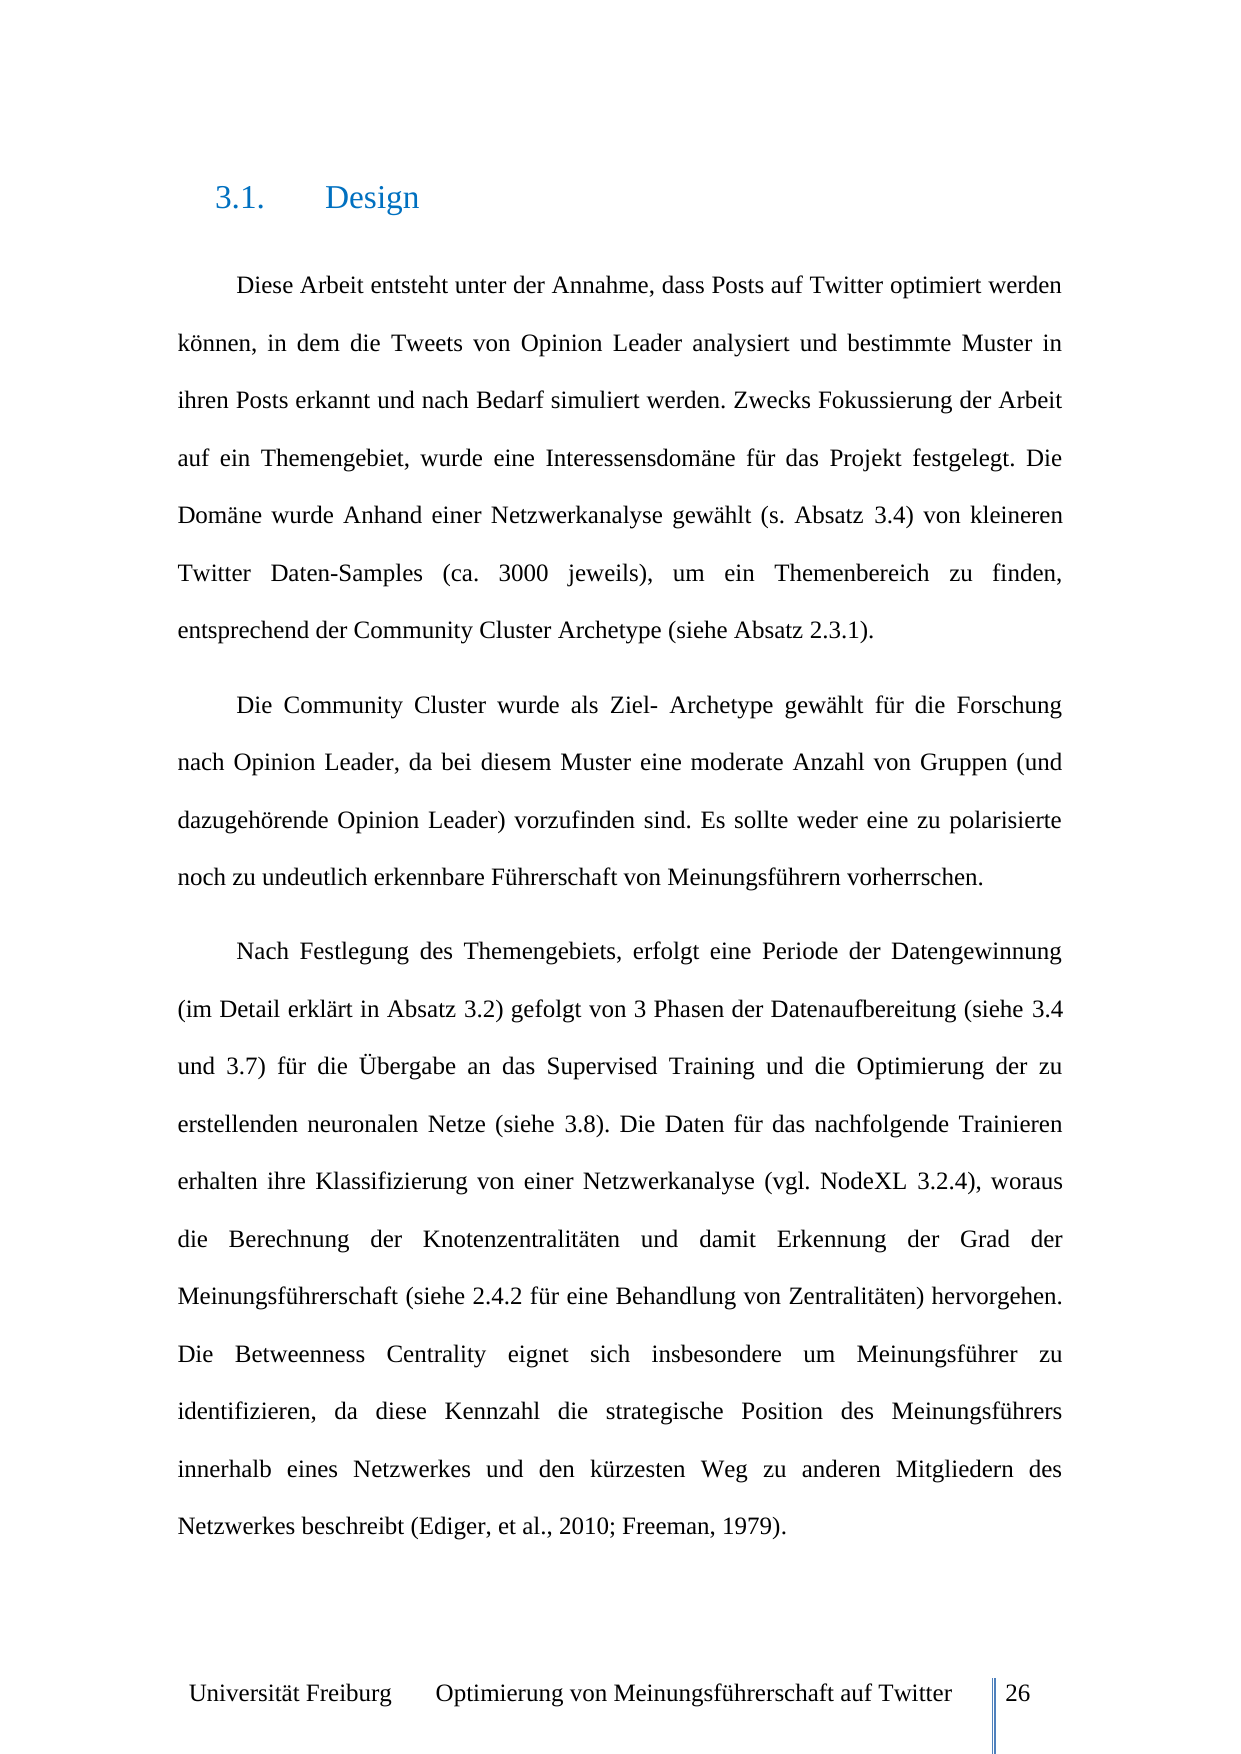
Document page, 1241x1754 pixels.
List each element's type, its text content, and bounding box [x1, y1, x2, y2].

text Nach Festlegung des Themengebiets, erfolgt eine Periode der Datengewinnung (im Detail erklärt in Absatz 3.2) gefolgt von 3 Phasen der Datenaufbereitung (siehe 3.4 und 3.7) für die Übergabe an das Supervised Training und die Optimierung der zu erstellenden neuronalen Netze (siehe 3.8). Die Daten für das nachfolgende Trainieren erhalten ihre Klassifizierung von einer Netzwerkanalyse (vgl. NodeXL 3.2.4), woraus die Berechnung der Knotenzentralitäten und damit Erkennung der Grad der Meinungsführerschaft (siehe 2.4.2 für eine Behandlung von Zentralitäten) hervorgehen. Die Betweenness Centrality eignet sich insbesondere um Meinungsführer zu identifizieren, da diese Kennzahl die strategische Position des Meinungsführers innerhalb eines Netzwerkes und den kürzesten Weg zu anderen Mitgliedern des Netzwerkes beschreibt . [177, 936, 1063, 1540]
text Diese Arbeit entsteht unter der Annahme, dass Posts auf Twitter optimiert werden können, in dem die Tweets von Opinion Leader analysiert und bestimmte Muster in ihren Posts erkannt und nach Bedarf simuliert werden. Zwecks Fokussierung der Arbeit auf ein Themengebiet, wurde eine Interessensdomäne für das Projekt festgelegt. Die Domäne wurde Anhand einer Netzwerkanalyse gewählt (s. Absatz 3.4) von kleineren Twitter Daten-Samples (ca. 3000 jeweils), um ein Themenbereich zu finden, entsprechend der Community Cluster Archetype (siehe Absatz 2.3.1). [177, 271, 1063, 644]
subtitle Design [215, 177, 1063, 216]
text Die Community Cluster wurde als Ziel- Archetype gewählt für die Forschung nach Opinion Leader, da bei diesem Muster eine moderate Anzahl von Gruppen (und dazugehörende Opinion Leader) vorzufinden sind. Es sollte weder eine zu polarisierte noch zu undeutlich erkennbare Führerschaft von Meinungsführern vorherrschen. [177, 690, 1063, 891]
